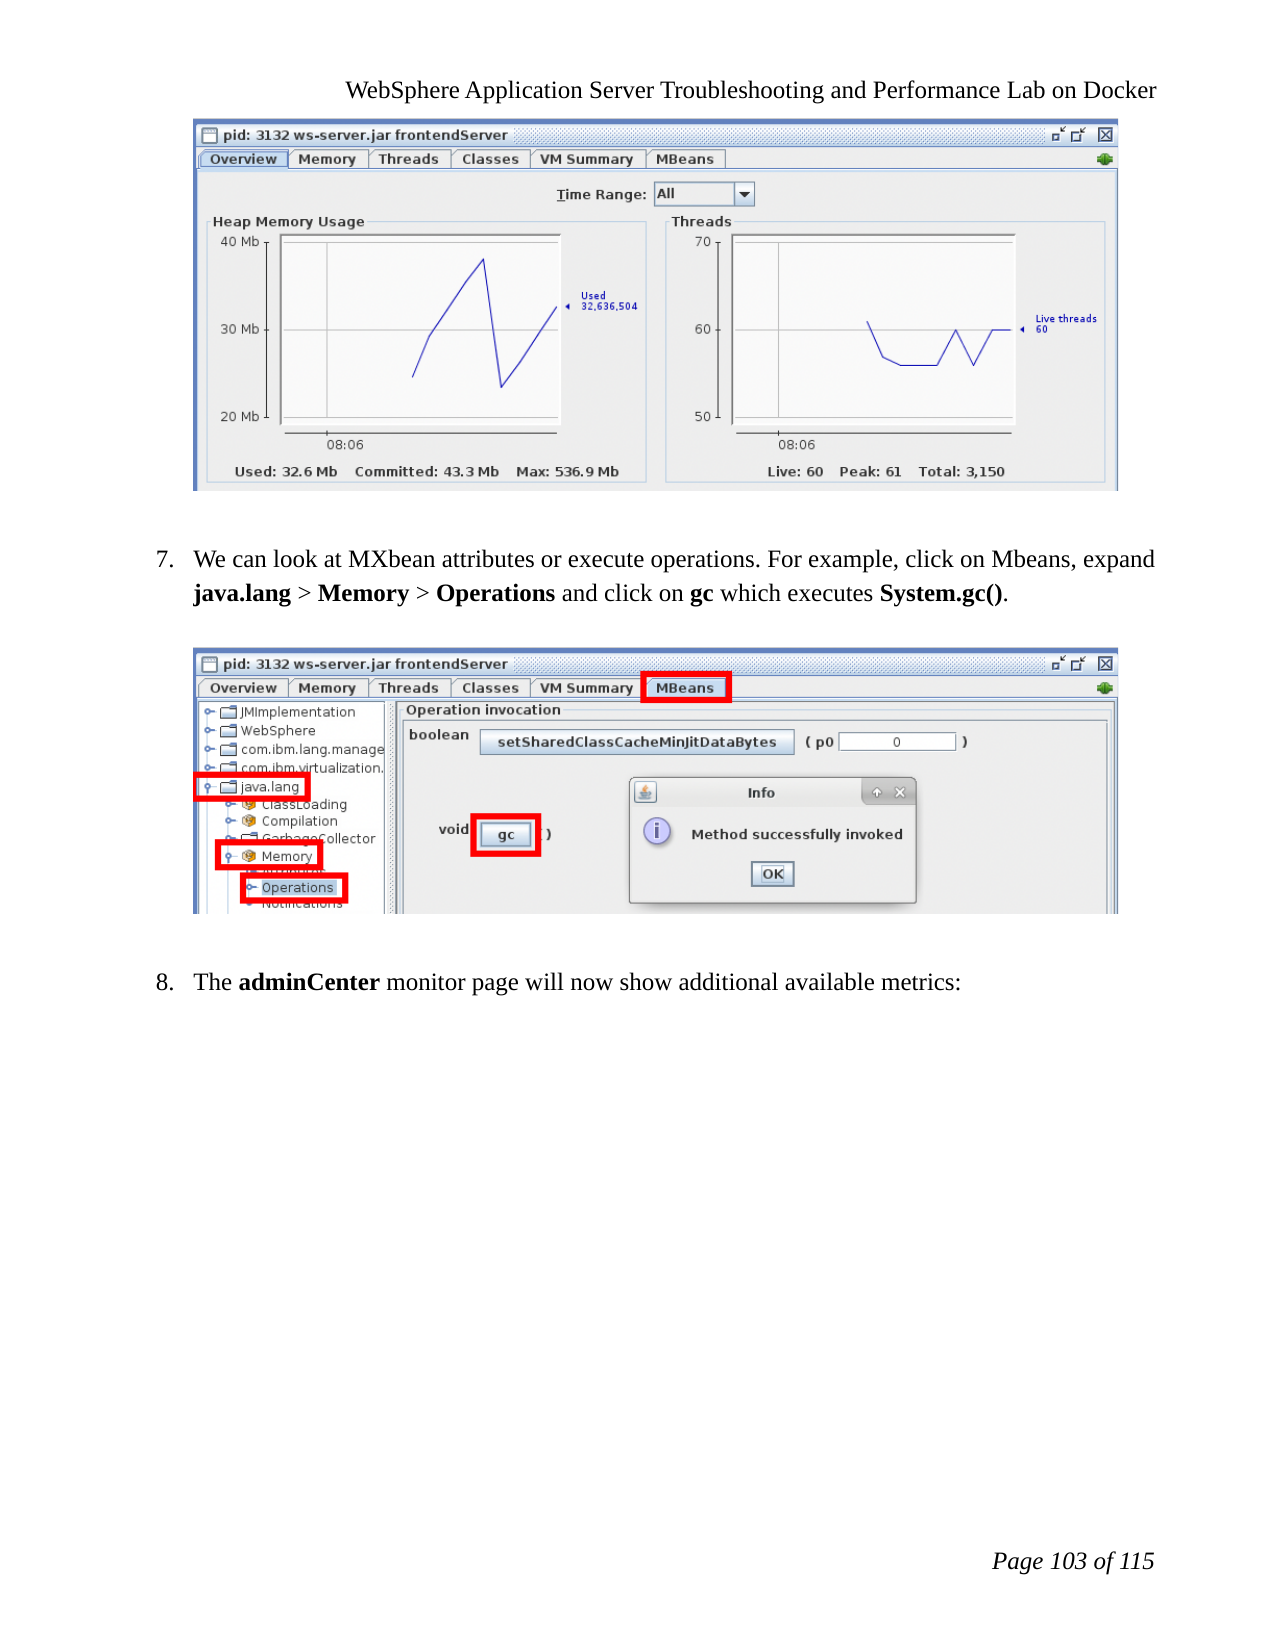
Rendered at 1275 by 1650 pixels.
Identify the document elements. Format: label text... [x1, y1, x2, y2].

list The adminCenter monitor page will now show additional available metrics: [156, 967, 1157, 1030]
picture [193, 647, 1119, 914]
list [156, 118, 1157, 526]
picture [193, 118, 1119, 491]
